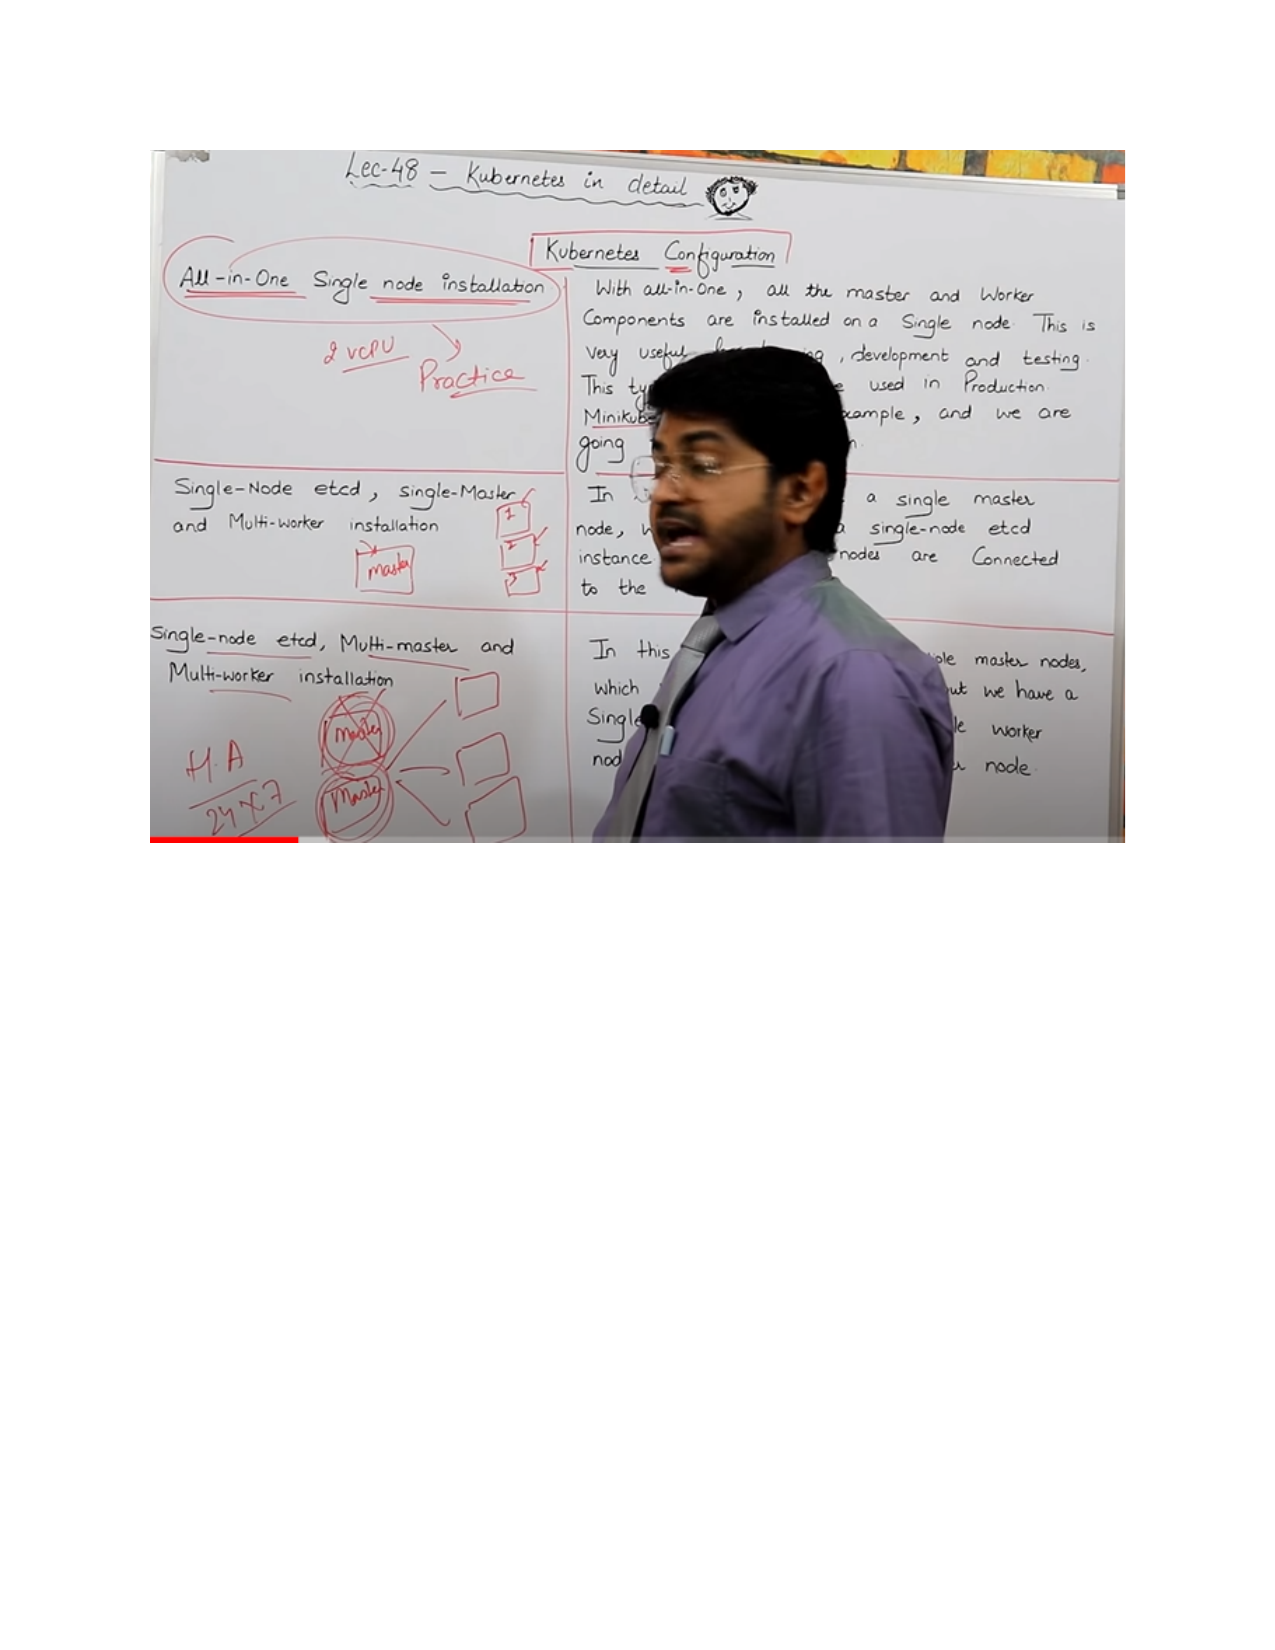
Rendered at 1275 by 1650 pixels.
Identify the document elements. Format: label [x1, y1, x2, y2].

picture [150, 150, 1125, 843]
